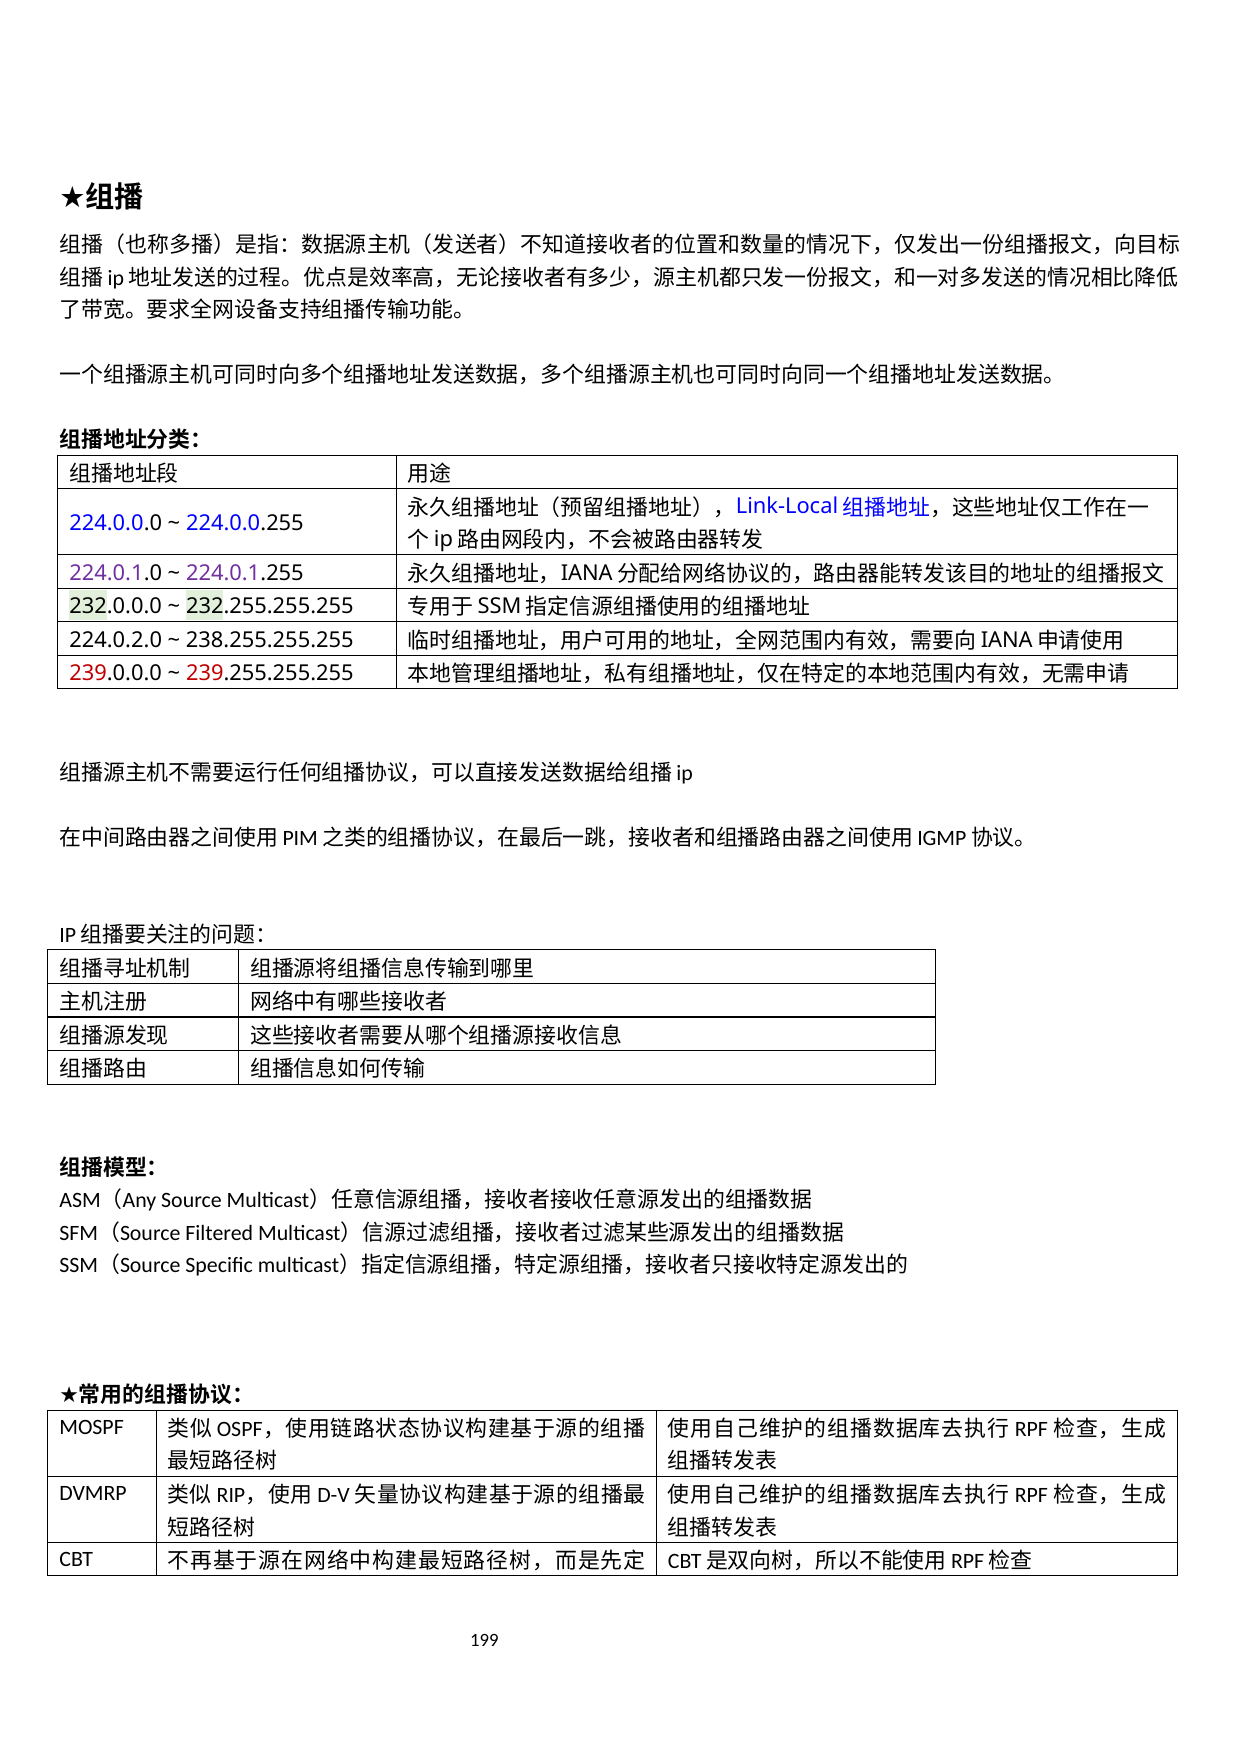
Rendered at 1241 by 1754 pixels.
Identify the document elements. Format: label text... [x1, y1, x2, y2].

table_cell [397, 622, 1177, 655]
text ★常用的组播协议： [59, 1377, 1181, 1409]
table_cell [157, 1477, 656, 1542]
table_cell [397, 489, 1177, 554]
text SSM（Source Specific multicast）指定信源组播，特定源组播，接收者只接收特定源发出的 [59, 1247, 1181, 1279]
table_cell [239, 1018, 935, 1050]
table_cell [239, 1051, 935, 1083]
text ★组播 [59, 162, 1181, 227]
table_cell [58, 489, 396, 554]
text SFM（Source Filtered Multicast）信源过滤组播，接收者过滤某些源发出的组播数据 [59, 1214, 1181, 1247]
text 一个组播源主机可同时向多个组播地址发送数据，多个组播源主机也可同时向同一个组播地址发送数据。 [59, 357, 1181, 389]
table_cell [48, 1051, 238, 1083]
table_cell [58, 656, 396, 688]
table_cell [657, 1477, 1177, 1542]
text 组播模型： [59, 1149, 1181, 1182]
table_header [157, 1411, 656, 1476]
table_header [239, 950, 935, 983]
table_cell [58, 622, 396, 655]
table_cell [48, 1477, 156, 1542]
text 在中间路由器之间使用PIM之类的组播协议，在最后一跳，接收者和组播路由器之间使用IGMP协议。 [59, 819, 1181, 852]
text 组播源主机不需要运行任何组播协议，可以直接发送数据给组播ip [59, 754, 1181, 787]
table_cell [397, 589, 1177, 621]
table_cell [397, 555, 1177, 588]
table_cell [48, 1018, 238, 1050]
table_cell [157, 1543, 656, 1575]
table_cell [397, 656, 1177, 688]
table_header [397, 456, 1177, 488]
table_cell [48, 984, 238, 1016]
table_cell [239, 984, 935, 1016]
text ASM（Any Source Multicast）任意信源组播，接收者接收任意源发出的组播数据 [59, 1182, 1181, 1214]
text 组播（也称多播）是指：数据源主机（发送者）不知道接收者的位置和数量的情况下，仅发出一份组播报文，向目标组播ip地址发送的过程。优点是效率高，无论接收者有多少，源主机都只发一份报文，和一对多发送的情况相比降低了带宽。要求全网设备支持组播传输功能。 [59, 227, 1181, 324]
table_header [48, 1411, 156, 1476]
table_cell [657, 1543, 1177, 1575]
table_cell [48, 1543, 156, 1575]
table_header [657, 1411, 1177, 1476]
text IP组播要关注的问题： [59, 917, 1181, 949]
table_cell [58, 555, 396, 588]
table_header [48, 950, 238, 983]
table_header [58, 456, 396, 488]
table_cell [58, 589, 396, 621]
text 组播地址分类： [59, 422, 1181, 454]
